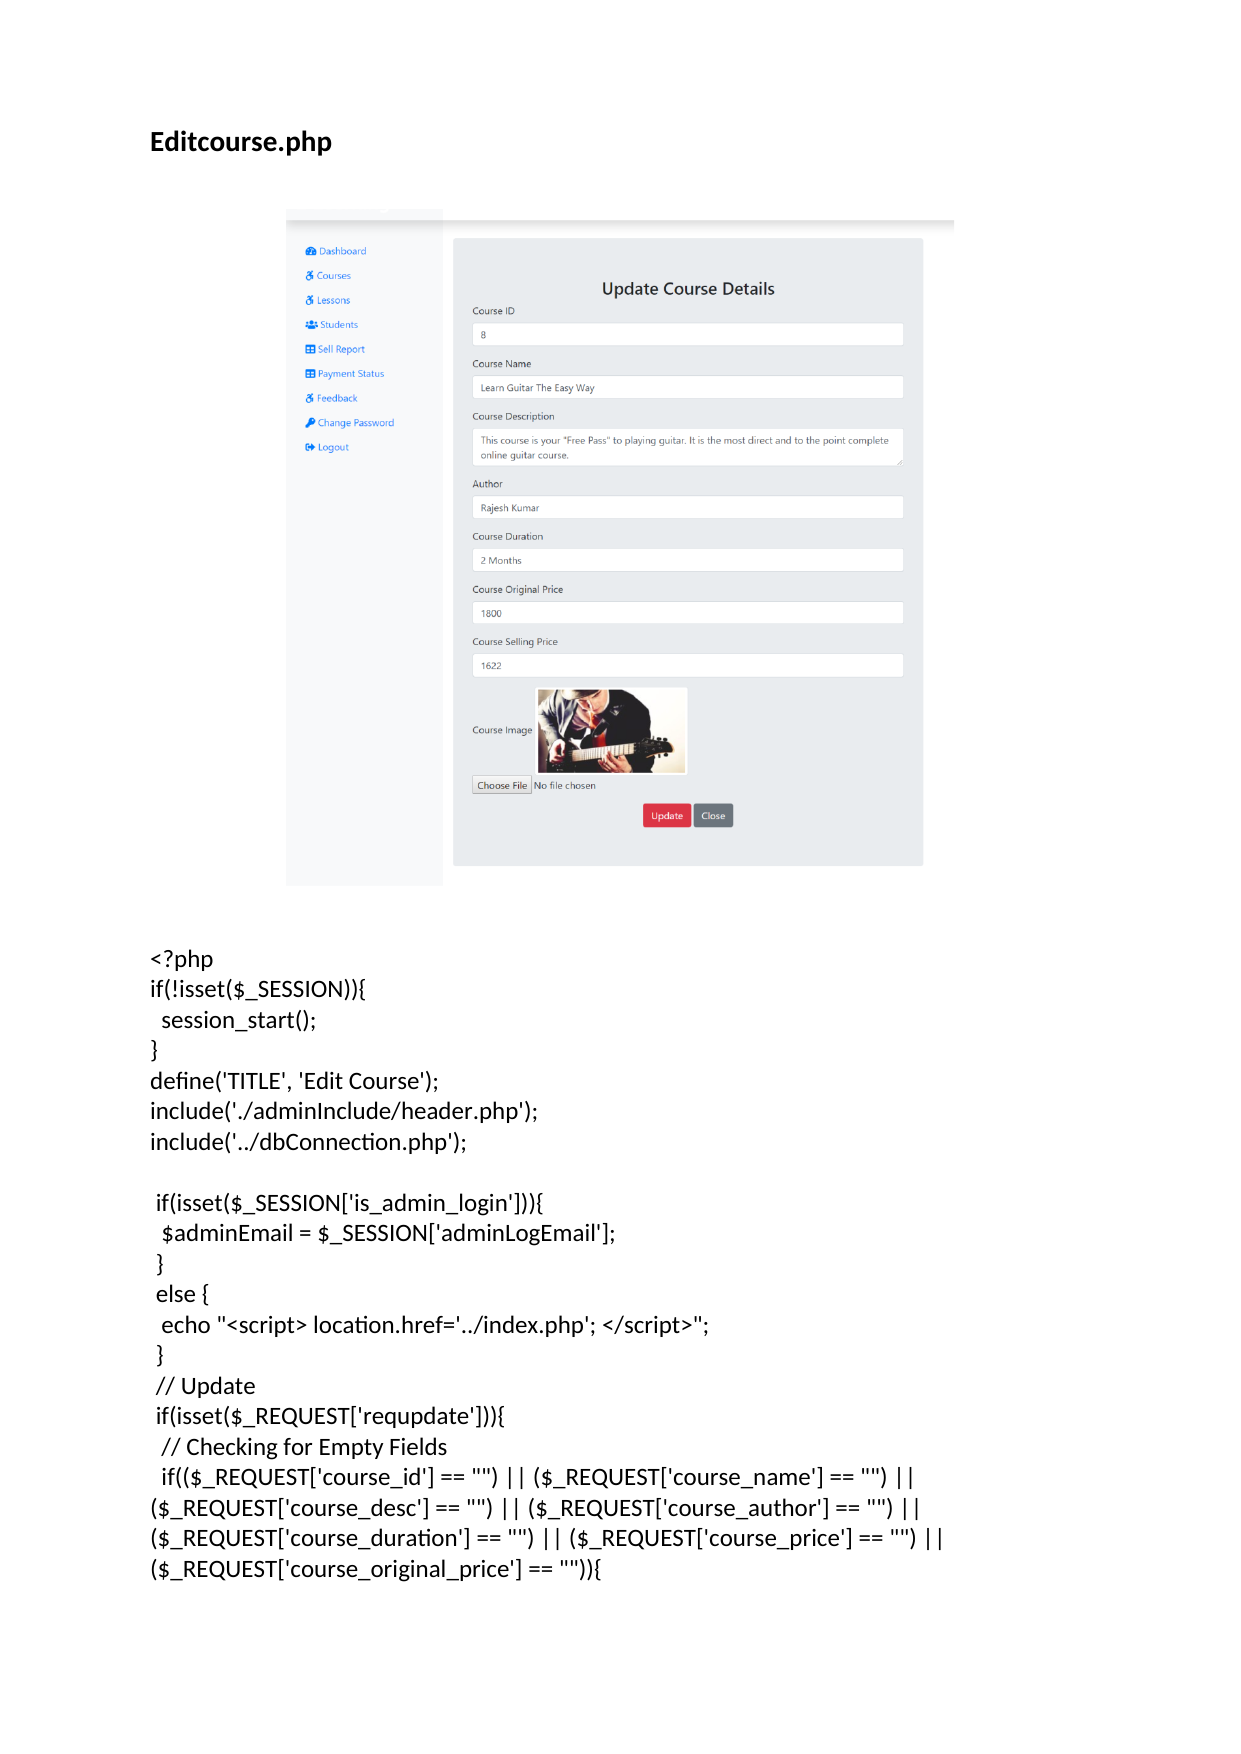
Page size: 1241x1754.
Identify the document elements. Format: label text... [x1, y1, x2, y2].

text if(isset($_SESSION['is_admin_login'])){ [150, 1187, 1090, 1217]
text // Update [150, 1370, 1090, 1401]
text } [150, 1339, 1090, 1370]
text <?php [150, 943, 1090, 973]
text } [150, 1248, 1090, 1278]
text define('TITLE', 'Edit Course'); [150, 1065, 1090, 1095]
text Editcourse.php [150, 123, 1090, 158]
text echo "<script> location.href='../index.php'; </script>"; [150, 1309, 1090, 1339]
text if(isset($_REQUEST['requpdate'])){ [150, 1401, 1090, 1431]
text include('../dbConnection.php'); [150, 1126, 1090, 1156]
text if(!isset($_SESSION)){ [150, 973, 1090, 1004]
text session_start(); [150, 1004, 1090, 1034]
picture [286, 184, 955, 915]
text else { [150, 1278, 1090, 1309]
text if(($_REQUEST['course_id'] == "") || ($_REQUEST['course_name'] == "") || ($_REQUEST['course_desc'] == "") || ($_REQUEST['course_author'] == "") || ($_REQUEST['course_duration'] == "") || ($_REQUEST['course_price'] == "") || ($_REQUEST['course_original_price'] == "")){ [150, 1462, 1090, 1584]
text include('./adminInclude/header.php'); [150, 1095, 1090, 1126]
text $adminEmail = $_SESSION['adminLogEmail']; [150, 1217, 1090, 1248]
text } [150, 1034, 1090, 1065]
text // Checking for Empty Fields [150, 1431, 1090, 1462]
